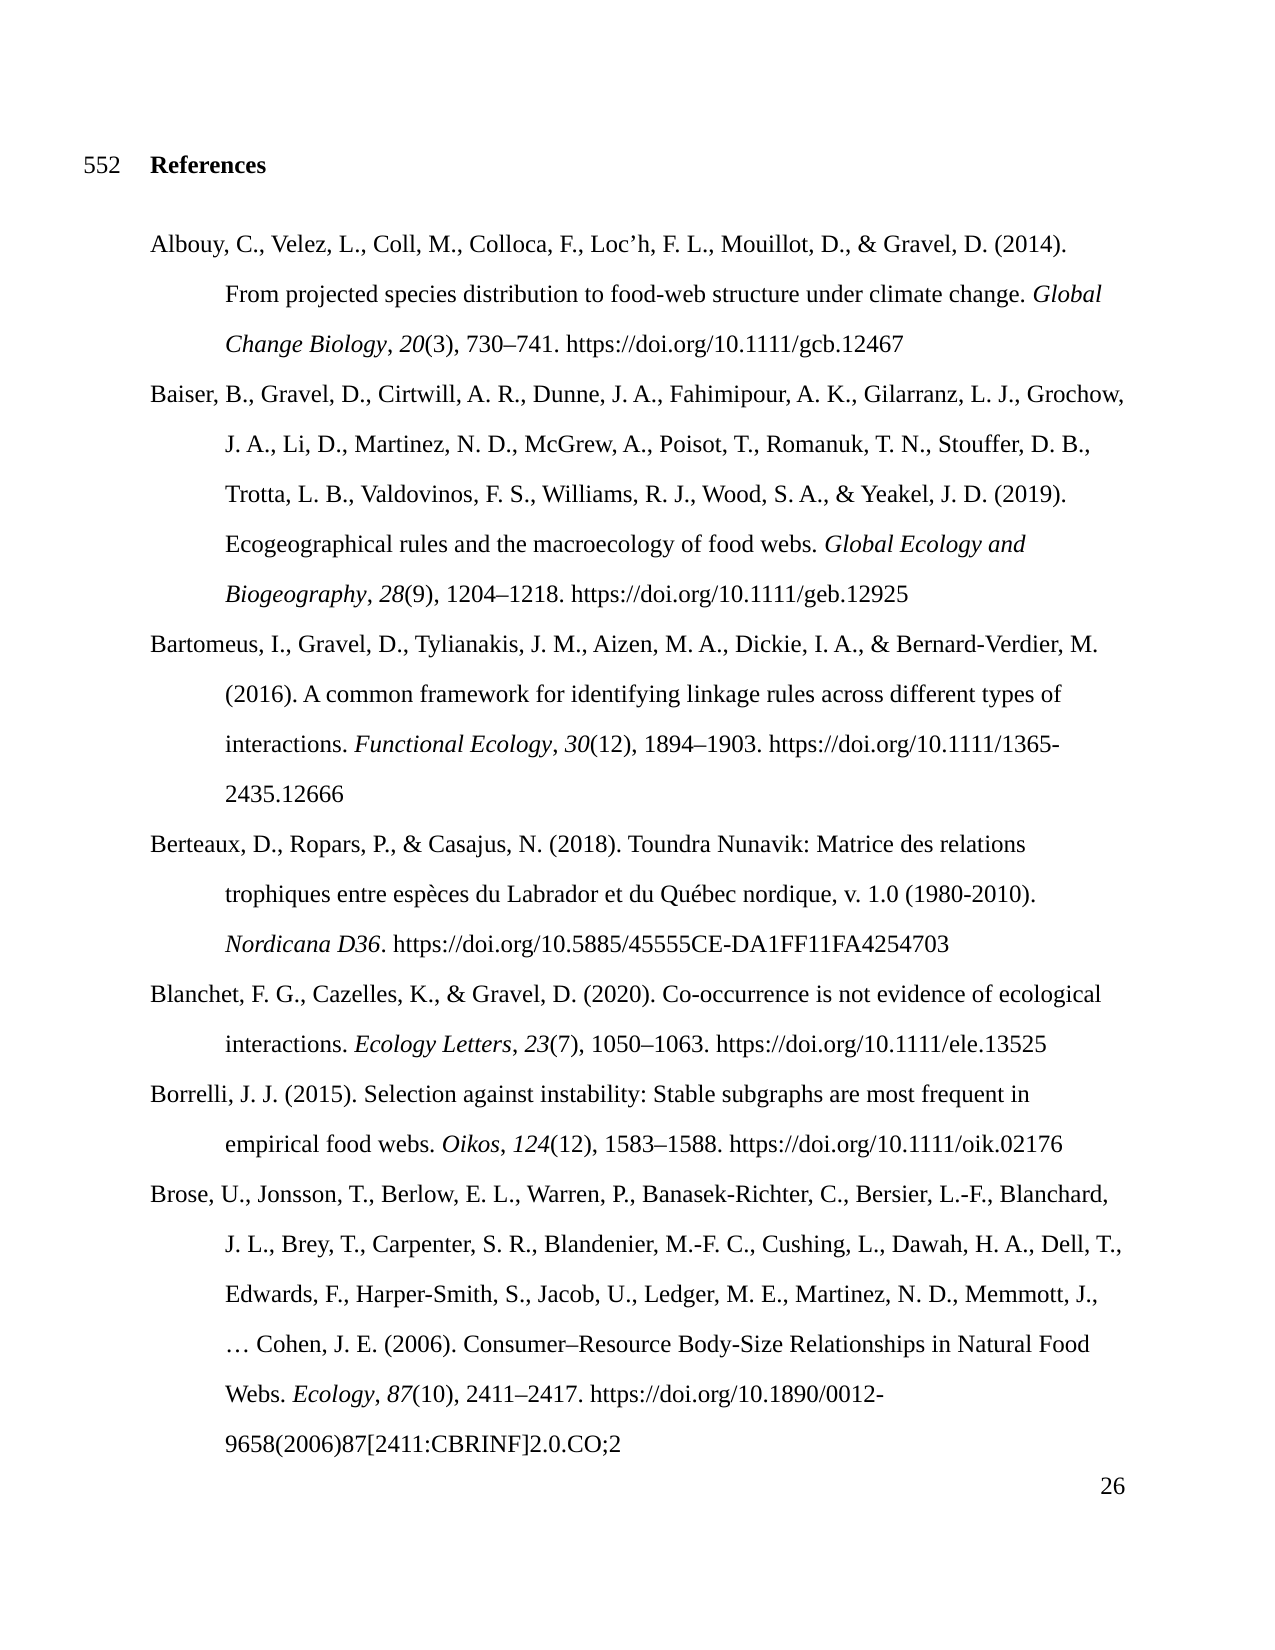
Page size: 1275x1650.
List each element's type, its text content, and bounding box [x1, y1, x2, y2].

text Albouy, C., Velez, L., Coll, M., Colloca, F., Loc’h, F. L., Mouillot, D., & Gravel, D. (2014). From projected species distribution to food-web structure under climate change. Global Change Biology, 20(3), 730–741. https://doi.org/10.1111/gcb.12467 [150, 207, 1125, 357]
text Bartomeus, I., Gravel, D., Tylianakis, J. M., Aizen, M. A., Dickie, I. A., & Bernard‐Verdier, M. (2016). A common framework for identifying linkage rules across different types of interactions. Functional Ecology, 30(12), 1894–1903. https://doi.org/10.1111/1365-2435.12666 [150, 607, 1125, 807]
text Brose, U., Jonsson, T., Berlow, E. L., Warren, P., Banasek-Richter, C., Bersier, L.-F., Blanchard, J. L., Brey, T., Carpenter, S. R., Blandenier, M.-F. C., Cushing, L., Dawah, H. A., Dell, T., Edwards, F., Harper-Smith, S., Jacob, U., Ledger, M. E., Martinez, N. D., Memmott, J., … Cohen, J. E. (2006). Consumer–Resource Body-Size Relationships in Natural Food Webs. Ecology, 87(10), 2411–2417. https://doi.org/10.1890/0012-9658(2006)87[2411:CBRINF]2.0.CO;2 [150, 1157, 1125, 1457]
text Borrelli, J. J. (2015). Selection against instability: Stable subgraphs are most frequent in empirical food webs. Oikos, 124(12), 1583–1588. https://doi.org/10.1111/oik.02176 [150, 1057, 1125, 1157]
text Berteaux, D., Ropars, P., & Casajus, N. (2018). Toundra Nunavik: Matrice des relations trophiques entre espèces du Labrador et du Québec nordique, v. 1.0 (1980-2010). Nordicana D36. https://doi.org/10.5885/45555CE-DA1FF11FA4254703 [150, 807, 1125, 957]
text References [150, 150, 1125, 179]
text Baiser, B., Gravel, D., Cirtwill, A. R., Dunne, J. A., Fahimipour, A. K., Gilarranz, L. J., Grochow, J. A., Li, D., Martinez, N. D., McGrew, A., Poisot, T., Romanuk, T. N., Stouffer, D. B., Trotta, L. B., Valdovinos, F. S., Williams, R. J., Wood, S. A., & Yeakel, J. D. (2019). Ecogeographical rules and the macroecology of food webs. Global Ecology and Biogeography, 28(9), 1204–1218. https://doi.org/10.1111/geb.12925 [150, 357, 1125, 607]
text Blanchet, F. G., Cazelles, K., & Gravel, D. (2020). Co-occurrence is not evidence of ecological interactions. Ecology Letters, 23(7), 1050–1063. https://doi.org/10.1111/ele.13525 [150, 957, 1125, 1057]
